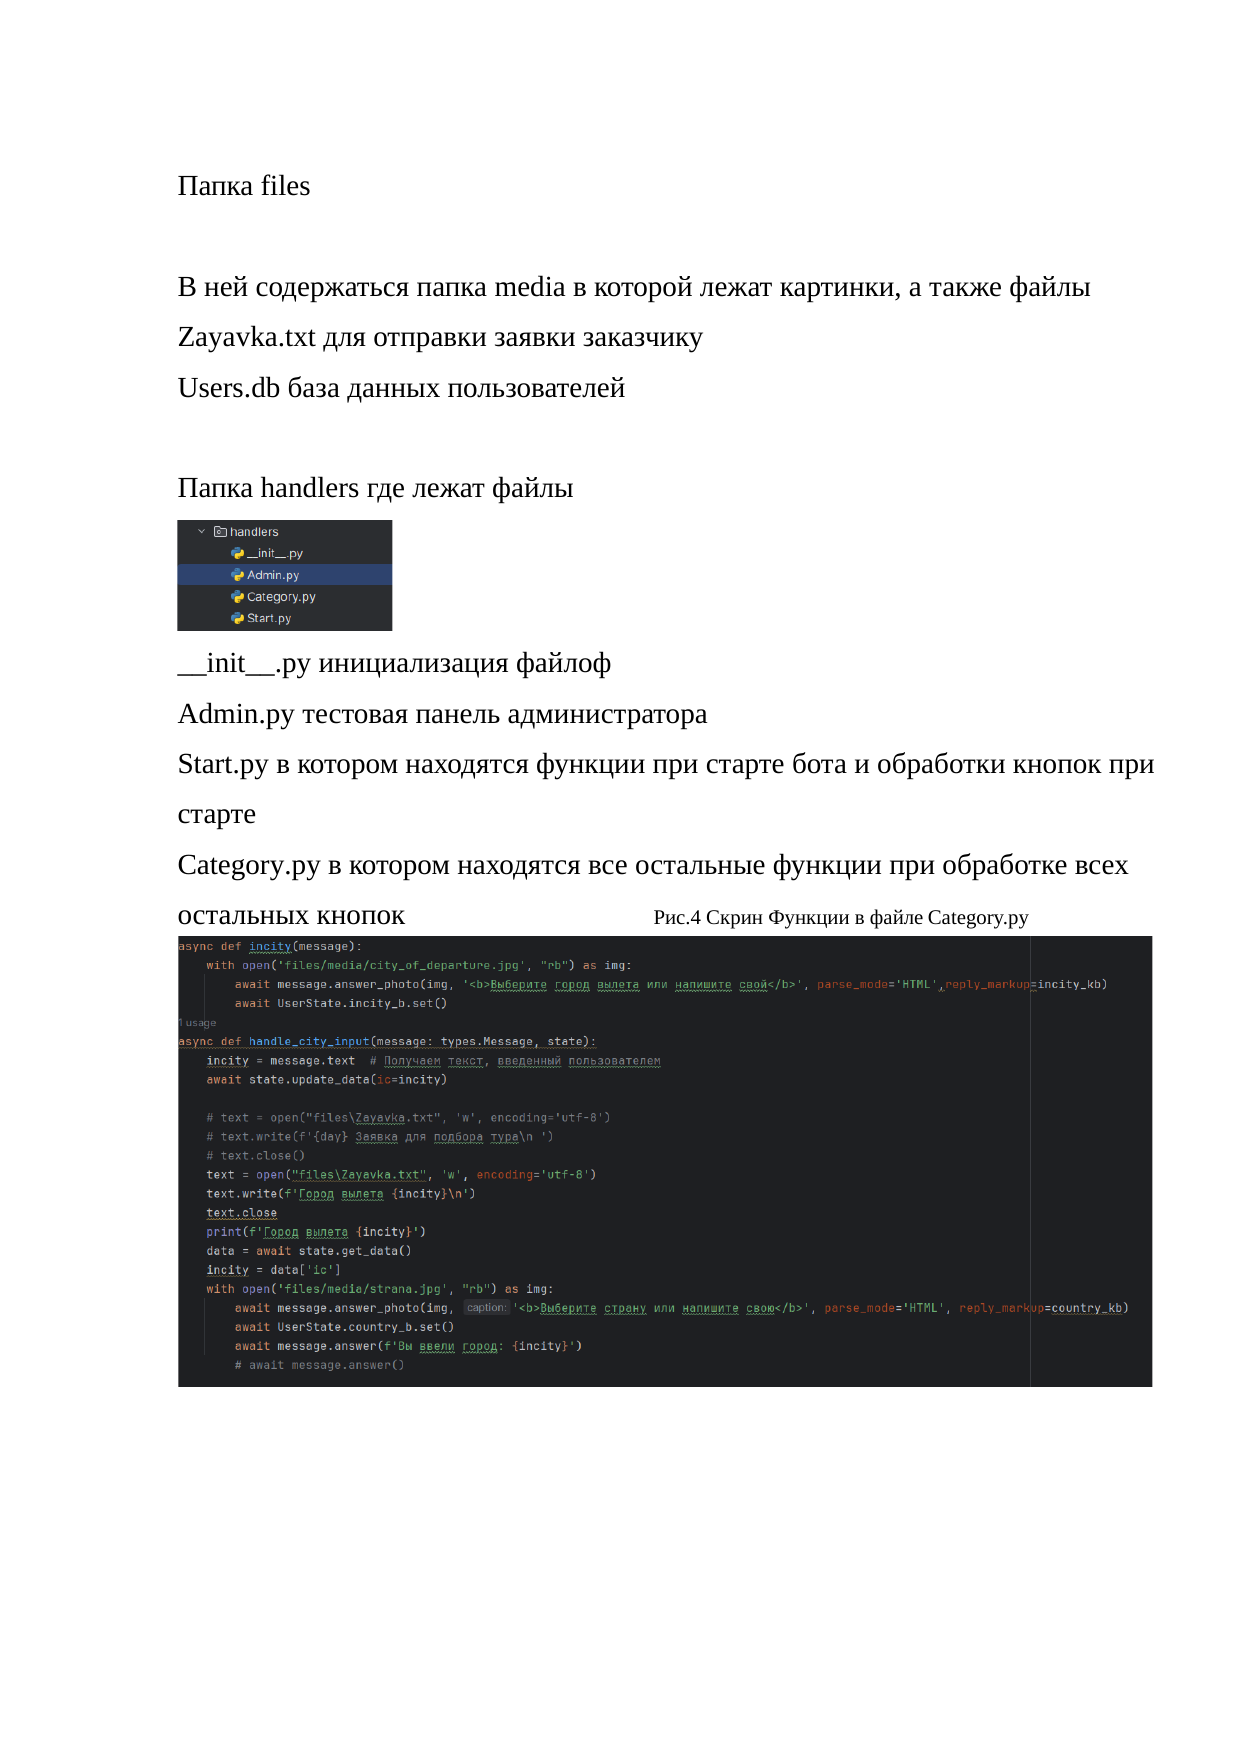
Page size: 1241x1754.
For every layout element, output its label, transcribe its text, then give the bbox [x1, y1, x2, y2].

text Папка files [177, 168, 1181, 202]
text Admin.py тестовая панель администратора [177, 696, 1181, 729]
picture [177, 936, 1152, 1386]
text В ней содержаться папка media в которой лежат картинки, а также файлы Zayavka.txt для отправки заявки заказчику [177, 269, 1181, 353]
text __init__.py инициализация файлоф [177, 646, 1181, 679]
text Users.db база данных пользователей [177, 370, 1181, 403]
text Папка handlers где лежат файлы [177, 470, 1181, 504]
picture [177, 520, 393, 631]
text Category.py в котором находятся все остальные функции при обработке всех остальных кнопок Рис.4 Скрин Функции в файле Category.py [177, 847, 1181, 931]
text Start.py в котором находятся функции при старте бота и обработки кнопок при старте [177, 746, 1181, 830]
